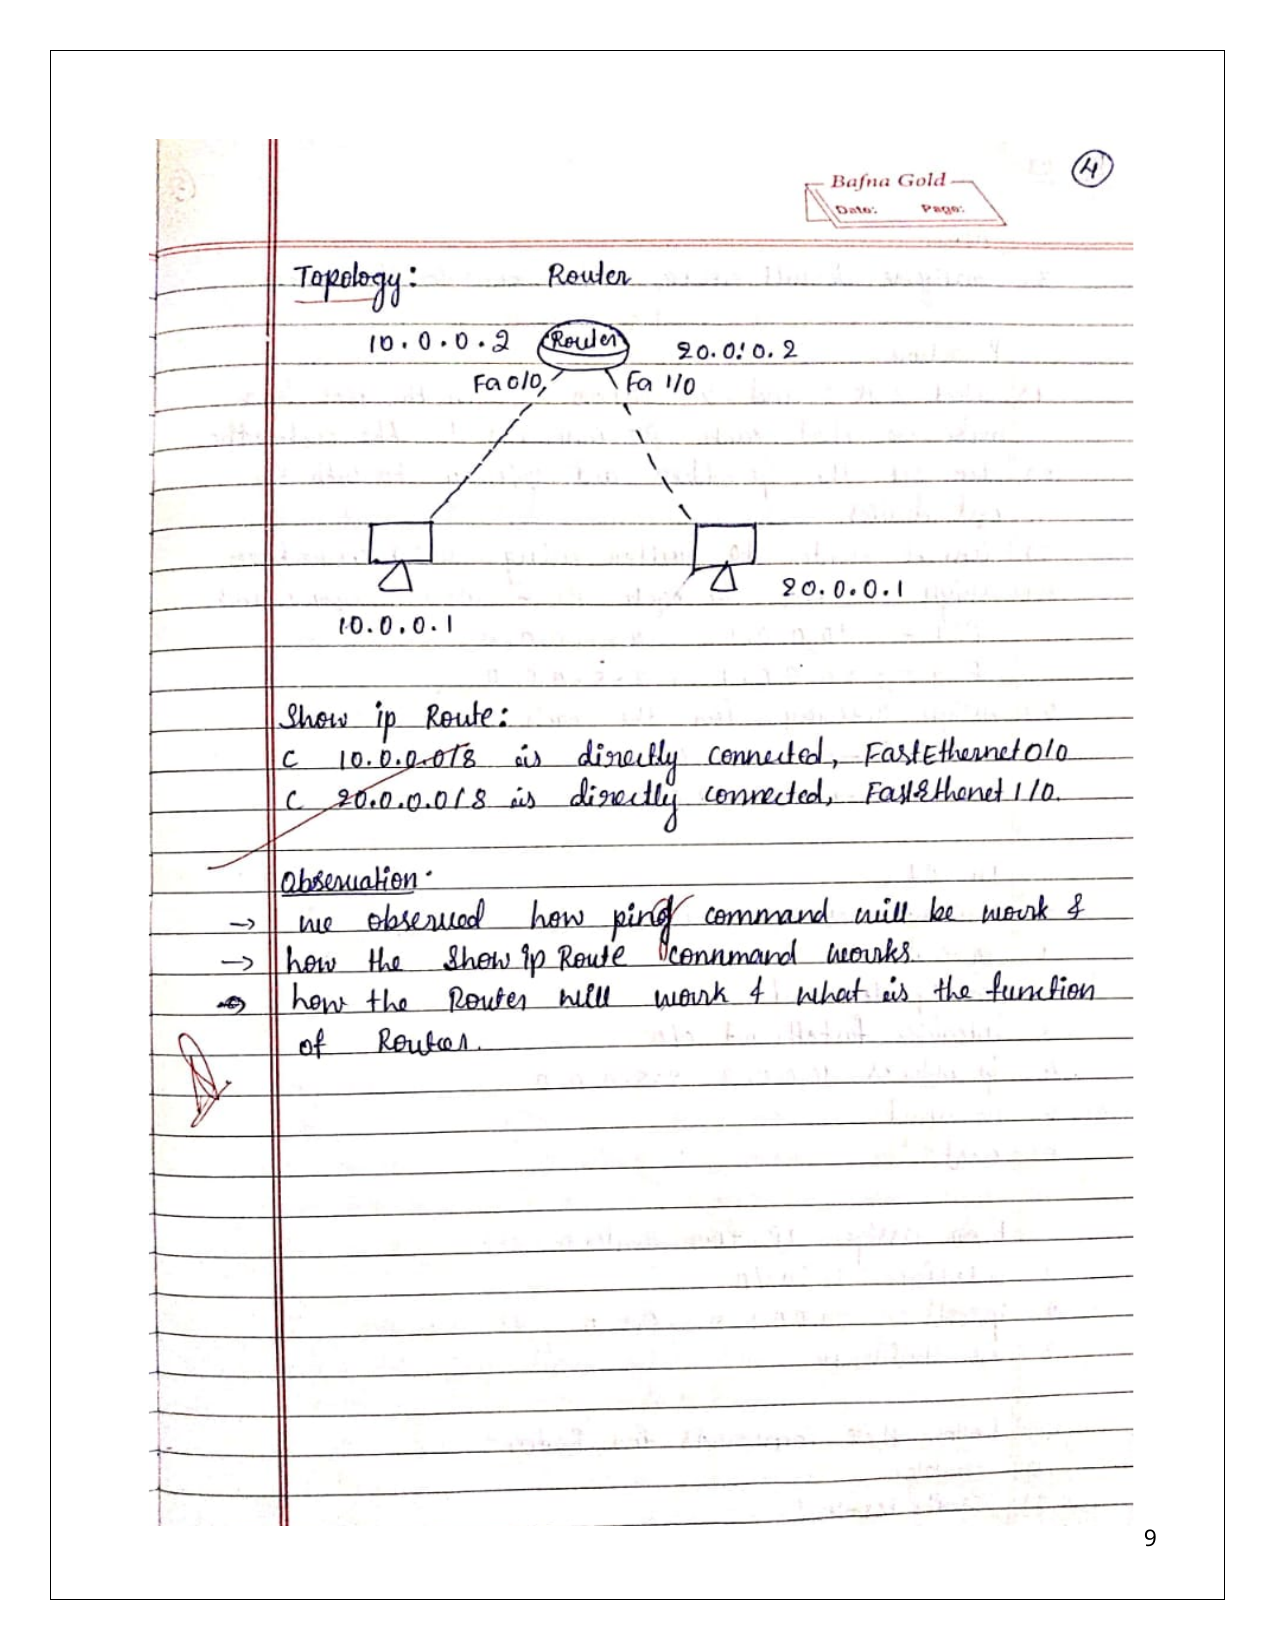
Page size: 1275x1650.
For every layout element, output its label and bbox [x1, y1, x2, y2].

picture [148, 139, 1134, 1526]
